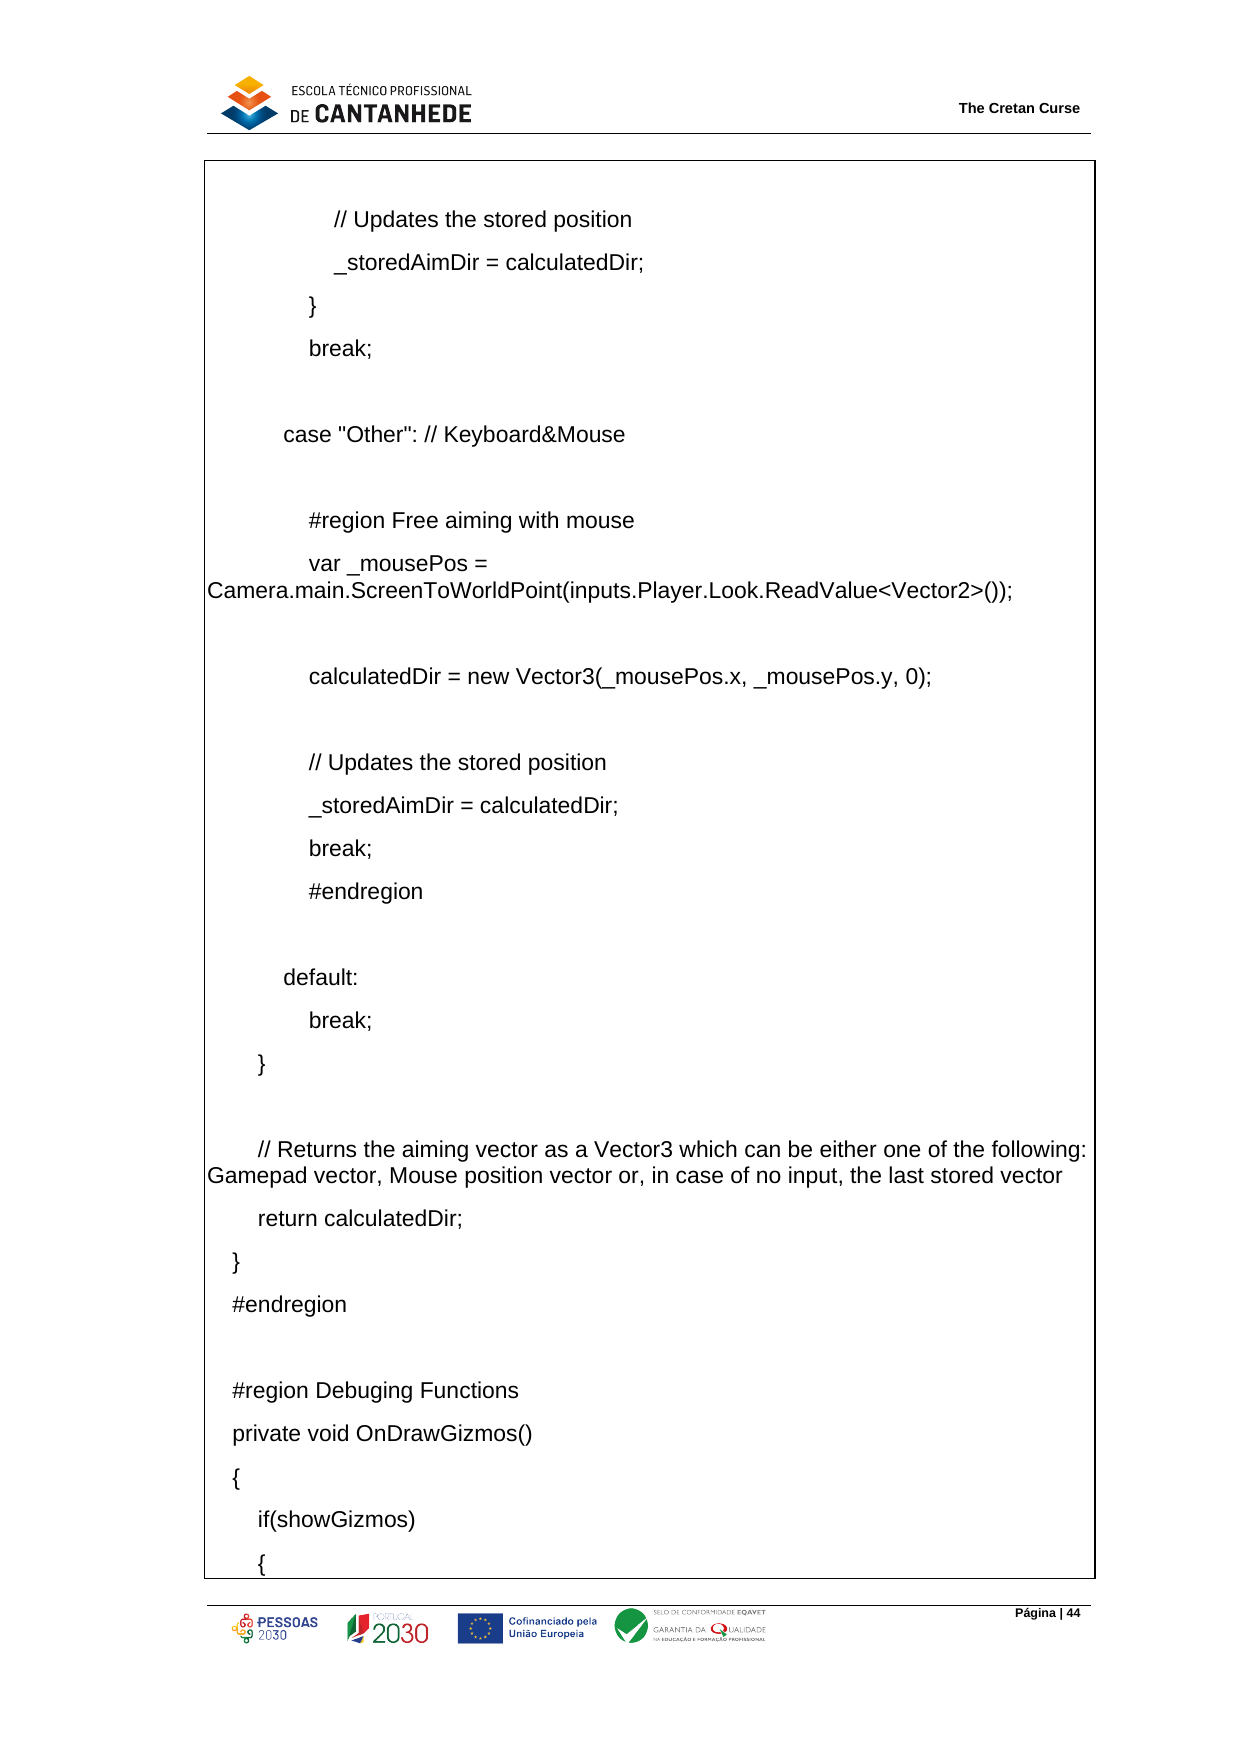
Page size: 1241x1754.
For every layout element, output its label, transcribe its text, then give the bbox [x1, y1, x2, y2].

text #endregion [205, 875, 1094, 904]
text // Returns the aiming vector as a Vector3 which can be either one of the following: Gamepad vector, Mouse position vector or, in case of no input, the last stored vector [205, 1133, 1094, 1189]
text var _mousePos = Camera.main.ScreenToWorldPoint(inputs.Player.Look.ReadValue<Vector2>()); [205, 547, 1094, 603]
text default: [205, 961, 1094, 990]
text // Updates the stored position [205, 746, 1094, 775]
text _storedAimDir = calculatedDir; [205, 246, 1094, 276]
text calculatedDir = new Vector3(_mousePos.x, _mousePos.y, 0); [205, 659, 1094, 689]
text #region Debuging Functions [205, 1374, 1094, 1404]
text break; [205, 332, 1094, 362]
text private void OnDrawGizmos() [205, 1417, 1094, 1447]
text } [205, 1047, 1094, 1076]
text #endregion [205, 1288, 1094, 1318]
picture [218, 1606, 608, 1654]
text break; [205, 832, 1094, 861]
text } [205, 289, 1094, 318]
picture [614, 1608, 766, 1643]
text { [205, 1546, 1094, 1578]
text break; [205, 1004, 1094, 1033]
picture [218, 73, 475, 133]
text return calculatedDir; [205, 1202, 1094, 1232]
text #region Free aiming with mouse [205, 504, 1094, 534]
text { [205, 1460, 1094, 1490]
text _storedAimDir = calculatedDir; [205, 789, 1094, 818]
text // Updates the stored position [205, 203, 1094, 232]
text } [205, 1245, 1094, 1275]
text case "Other": // Keyboard&Mouse [205, 418, 1094, 448]
text if(showGizmos) [205, 1503, 1094, 1533]
